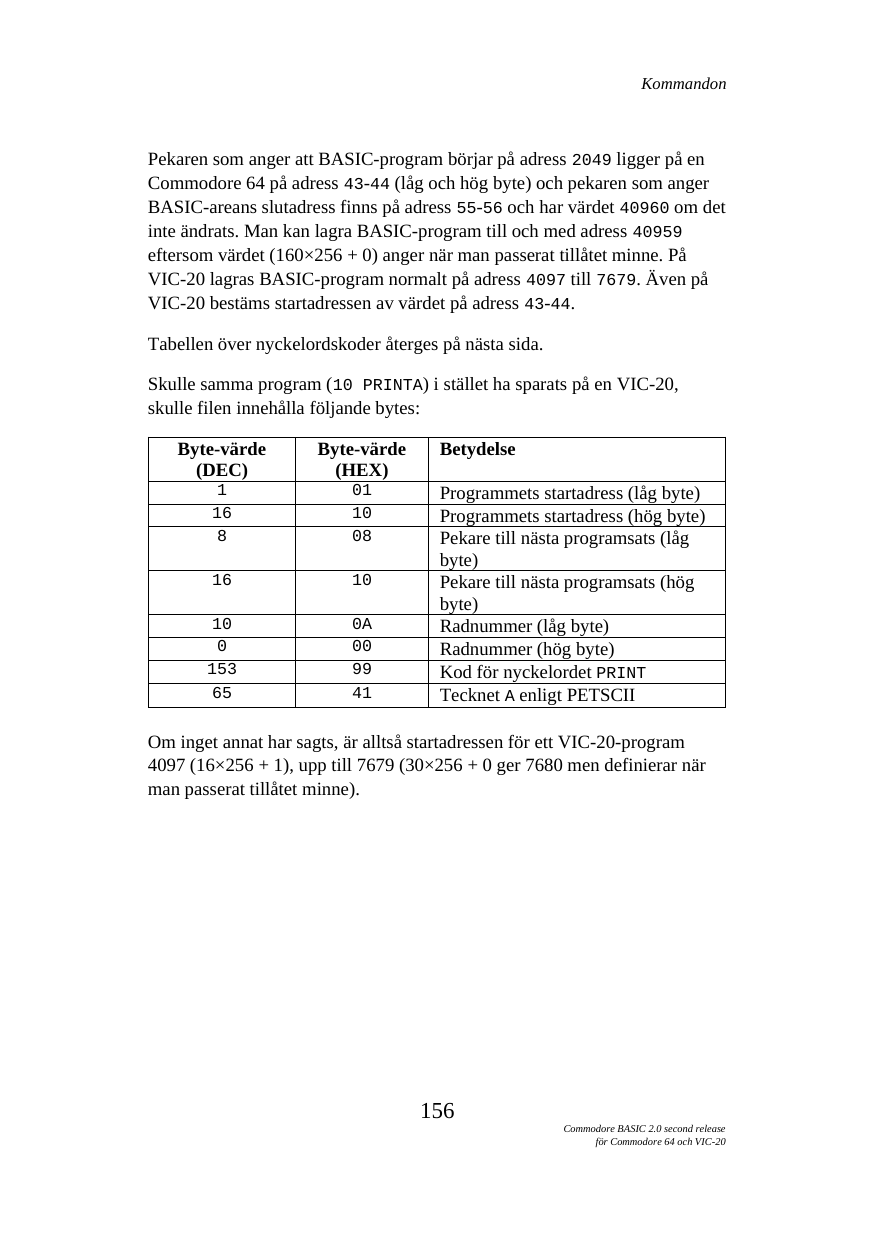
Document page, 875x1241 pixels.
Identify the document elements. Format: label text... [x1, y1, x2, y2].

table_cell 16 [149, 505, 295, 526]
table_header Betydelse [429, 438, 725, 481]
text Tabellen över nyckelordskoder återges på nästa sida. [148, 333, 726, 354]
table_cell 10 [149, 615, 295, 637]
table_cell 0A [296, 615, 428, 637]
table_cell 99 [296, 661, 428, 683]
table_cell Pekare till nästa programsats (hög byte) [429, 571, 725, 614]
table_cell Tecknet A enligt PETSCII [429, 684, 725, 707]
table_header Byte-värde (HEX) [296, 438, 428, 481]
table_cell 65 [149, 684, 295, 707]
table_cell 16 [149, 571, 295, 614]
text Pekaren som anger att BASIC-program börjar på adress 2049 ligger på en Commodore 64 på adress 43-44 (låg och hög byte) och pekaren som anger BASIC-areans slutadress finns på adress 55-56 och har värdet 40960 om det inte ändrats. Man kan lagra BASIC-program till och med adress 40959 eftersom värdet (160×256 + 0) anger när man passerat tillåtet minne. På VIC-20 lagras BASIC-program normalt på adress 4097 till 7679. Även på VIC-20 bestäms startadressen av värdet på adress 43-44. [148, 148, 726, 314]
table_cell 0 [149, 638, 295, 659]
table_header Byte-värde (DEC) [149, 438, 295, 481]
table_cell Pekare till nästa programsats (låg byte) [429, 527, 725, 570]
table_cell Radnummer (hög byte) [429, 638, 725, 659]
table_cell Kod för nyckelordet PRINT [429, 661, 725, 683]
table_cell 1 [149, 482, 295, 503]
table_cell Programmets startadress (hög byte) [429, 505, 725, 526]
table_cell 10 [296, 571, 428, 614]
text Skulle samma program (10 PRINTA) i stället ha sparats på en VIC-20, skulle filen innehålla följande bytes: [148, 373, 726, 418]
table_cell 08 [296, 527, 428, 570]
table_cell 8 [149, 527, 295, 570]
table_cell 41 [296, 684, 428, 707]
table_cell 153 [149, 661, 295, 683]
table_cell Programmets startadress (låg byte) [429, 482, 725, 503]
table_cell 00 [296, 638, 428, 659]
table_cell 01 [296, 482, 428, 503]
table_cell 10 [296, 505, 428, 526]
table_cell Radnummer (låg byte) [429, 615, 725, 637]
text Om inget annat har sagts, är alltså startadressen för ett VIC-20-program 4097 (16×256 + 1), upp till 7679 (30×256 + 0 ger 7680 men definierar när man passerat tillåtet minne). [148, 708, 726, 799]
